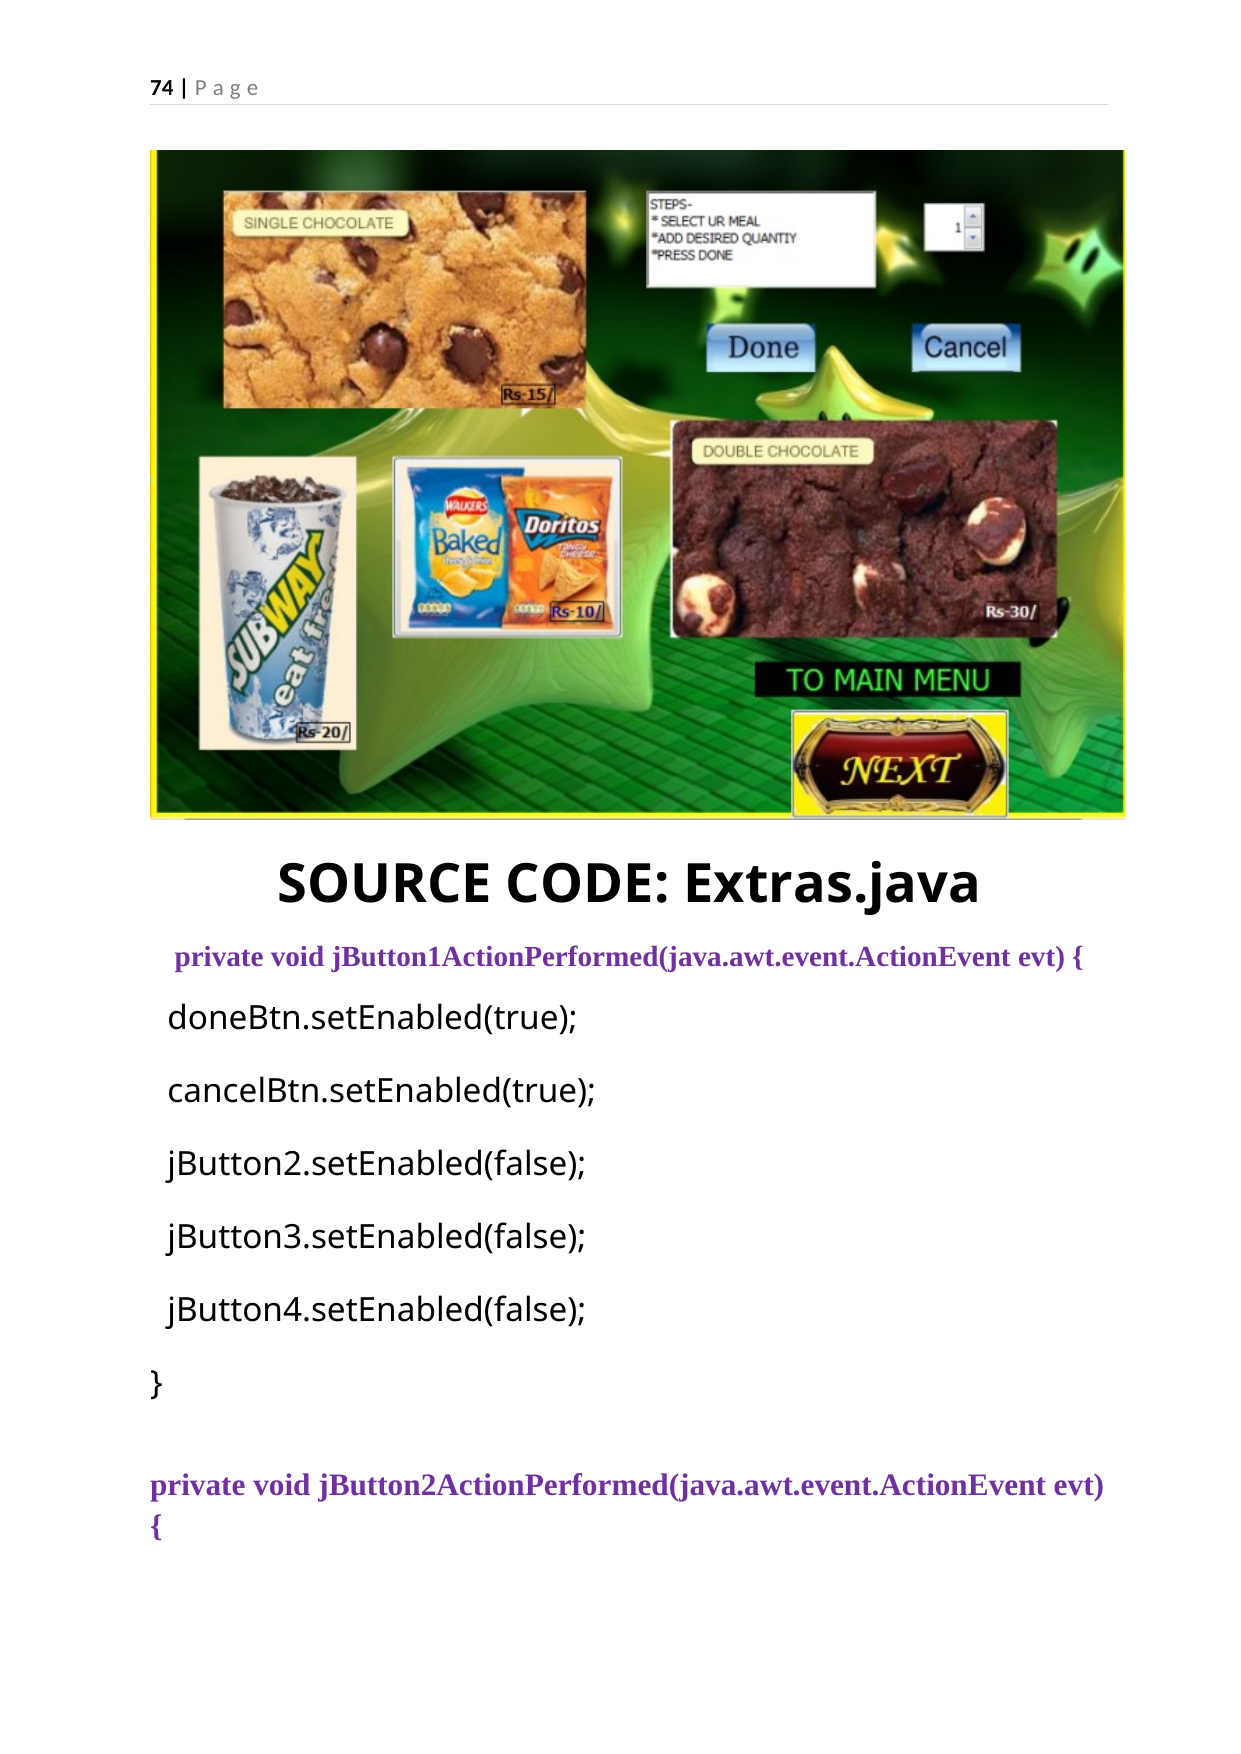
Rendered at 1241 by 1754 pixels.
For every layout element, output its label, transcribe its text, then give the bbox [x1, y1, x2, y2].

text doneBtn.setEnabled(true); [150, 994, 1108, 1039]
text jButton3.setEnabled(false); [150, 1213, 1108, 1258]
text } [150, 1359, 1108, 1404]
text jButton2.setEnabled(false); [150, 1140, 1108, 1185]
text private void jButton1ActionPerformed(java.awt.event.ActionEvent evt) { [150, 939, 1108, 973]
text cancelBtn.setEnabled(true); [150, 1067, 1108, 1112]
text jButton4.setEnabled(false); [150, 1286, 1108, 1331]
text private void jButton2ActionPerformed(java.awt.event.ActionEvent evt) { [150, 1466, 1108, 1543]
picture [150, 150, 1125, 820]
text SOURCE CODE: Extras.java [150, 845, 1108, 919]
